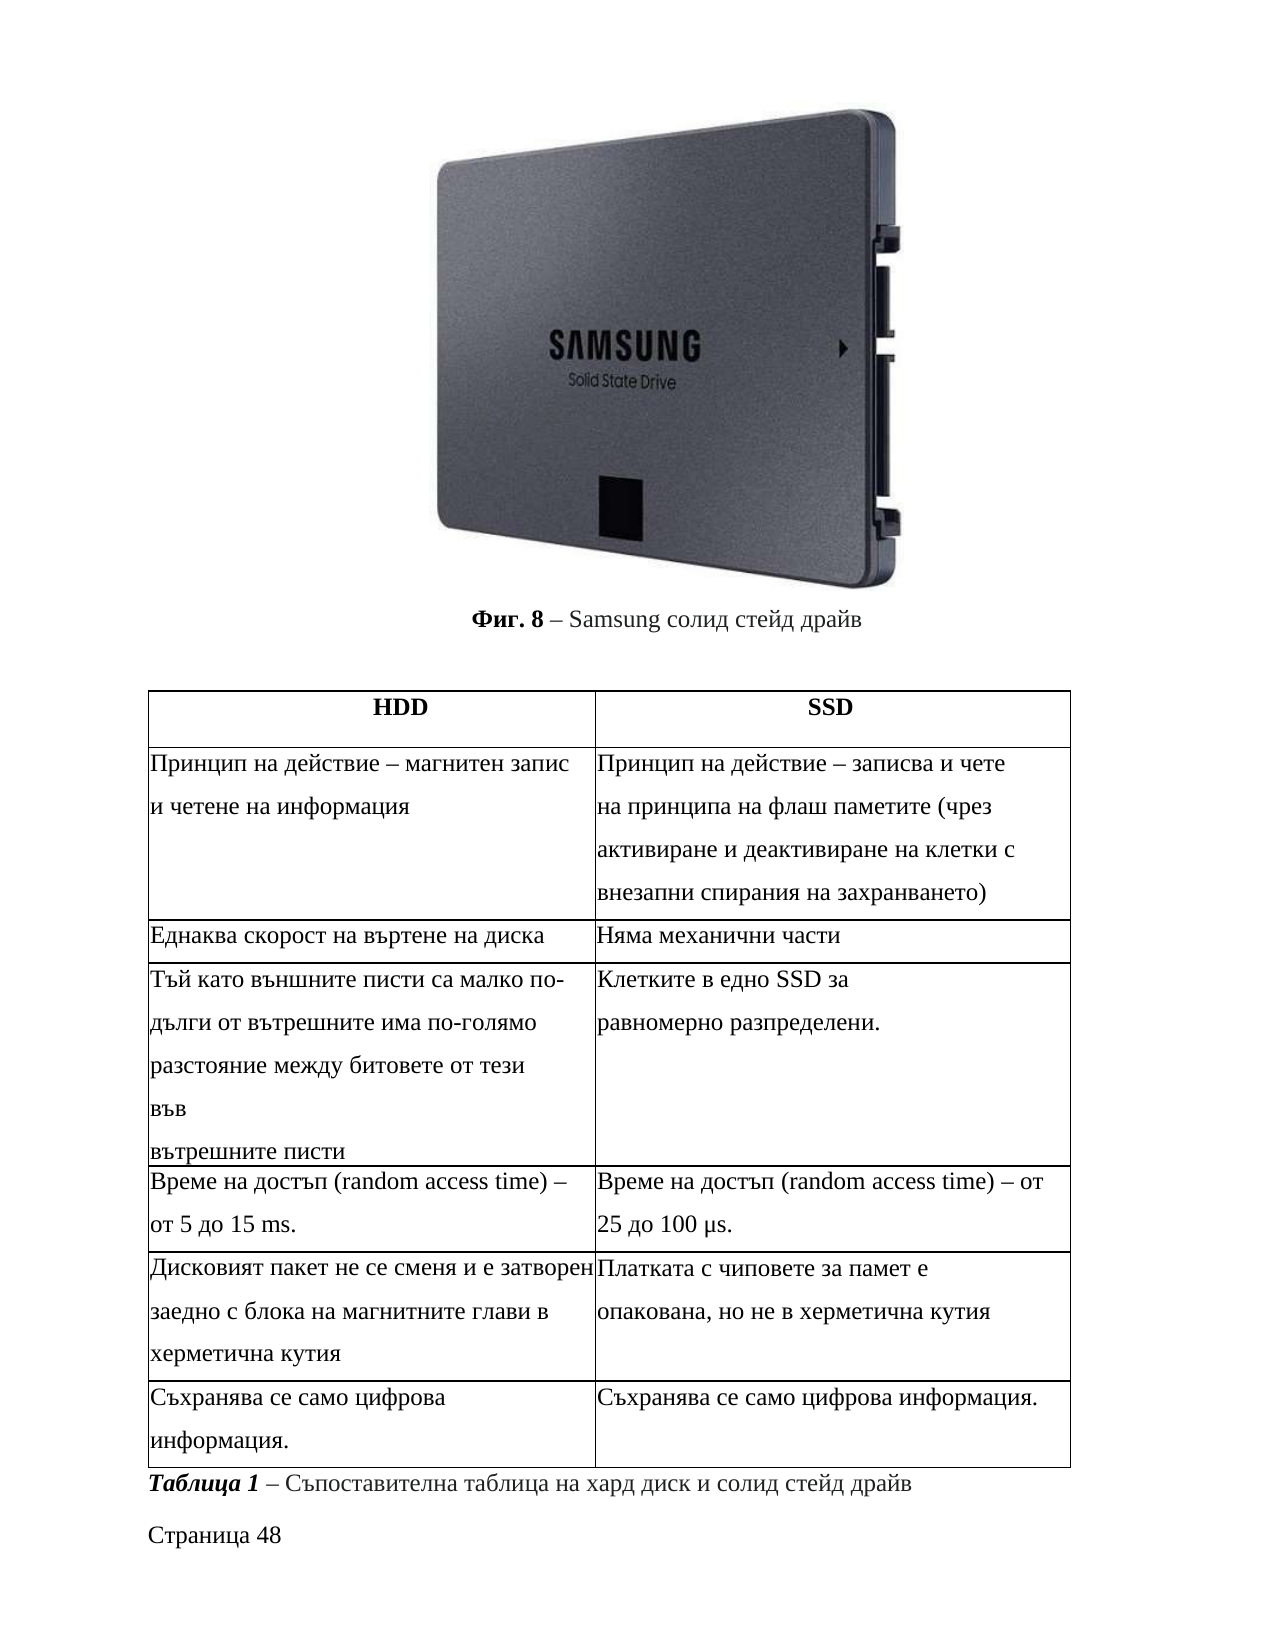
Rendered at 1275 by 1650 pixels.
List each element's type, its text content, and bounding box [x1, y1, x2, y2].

table_cell Съхранява се само цифрова информация. [149, 1382, 595, 1467]
table_cell Тъй като външните писти са малко по- дълги от вътрешните има по-голямо разстояние между битовете от тези във вътрешните писти [149, 964, 595, 1165]
table_cell Клетките в едно SSD за равномерно разпределени. [596, 964, 1070, 1165]
table_cell Принцип на действие – магнитен запис и четене на информация [149, 748, 595, 919]
text Таблица 1 – Съпоставителна таблица на хард диск и солид стейд драйв [148, 1468, 1242, 1497]
picture [429, 102, 904, 591]
table_cell Еднаква скорост на въртене на диска [149, 921, 595, 962]
text Фиг. 8 – Samsung солид стейд драйв [108, 604, 1225, 633]
table_cell Време на достъп (random access time) – от 25 до 100 μs. [596, 1167, 1070, 1251]
table_cell Няма механични части [596, 921, 1070, 962]
table_cell Принцип на действие – записва и чете на принципа на флаш паметите (чрез активиране и деактивиране на клетки с внезапни спирания на захранването) [596, 748, 1070, 919]
table_header SSD [596, 692, 1070, 747]
table_cell Съхранява се само цифрова информация. [596, 1382, 1070, 1467]
table_header HDD [149, 692, 595, 747]
table_cell Платката с чиповете за памет е опакована, но не в херметична кутия [596, 1253, 1070, 1380]
table_cell Дисковият пакет не се сменя и е затворен заедно с блока на магнитните глави в херметична кутия [149, 1253, 595, 1380]
table_cell Време на достъп (random access time) – от 5 до 15 ms. [149, 1167, 595, 1251]
